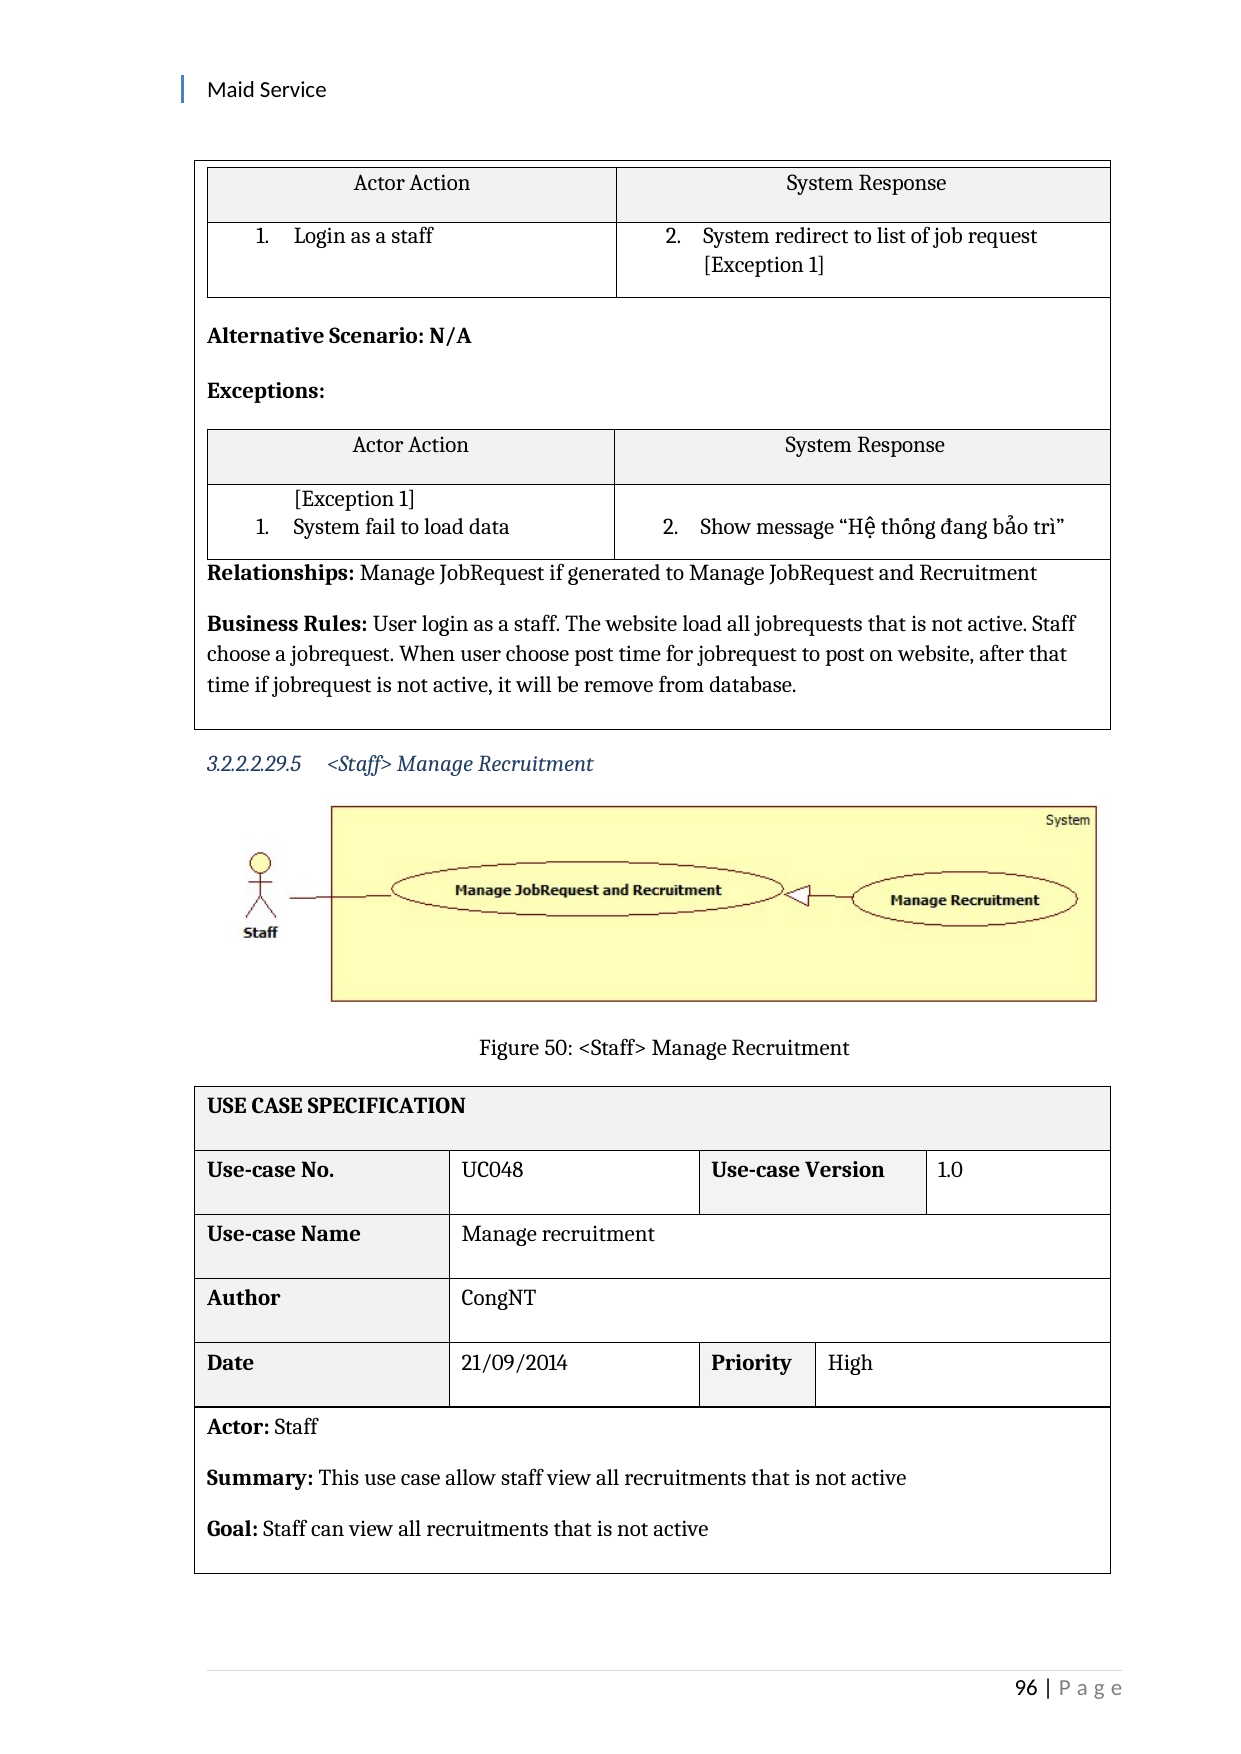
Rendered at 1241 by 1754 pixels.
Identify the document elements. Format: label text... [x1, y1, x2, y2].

table_cell Priority [700, 1343, 815, 1406]
table_cell Use-case Name [195, 1215, 449, 1278]
picture [206, 781, 1122, 1027]
table_cell 1.0 [927, 1151, 1110, 1214]
table_cell Author [195, 1279, 449, 1342]
table_cell Use-case No. [195, 1151, 449, 1214]
subtitle <Staff> Manage Recruitment [207, 750, 1122, 777]
table_cell UC048 [450, 1151, 699, 1214]
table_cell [195, 1408, 1110, 1573]
table_cell CongNT [450, 1279, 1110, 1342]
table_cell High [816, 1343, 1110, 1406]
table_cell Date [195, 1343, 449, 1406]
table_cell Manage recruitment [450, 1215, 1110, 1278]
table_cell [195, 161, 1110, 728]
table_cell 21/09/2014 [450, 1343, 699, 1406]
table_header USE CASE SPECIFICATION [195, 1087, 1110, 1150]
table_cell Use-case Version [700, 1151, 926, 1214]
